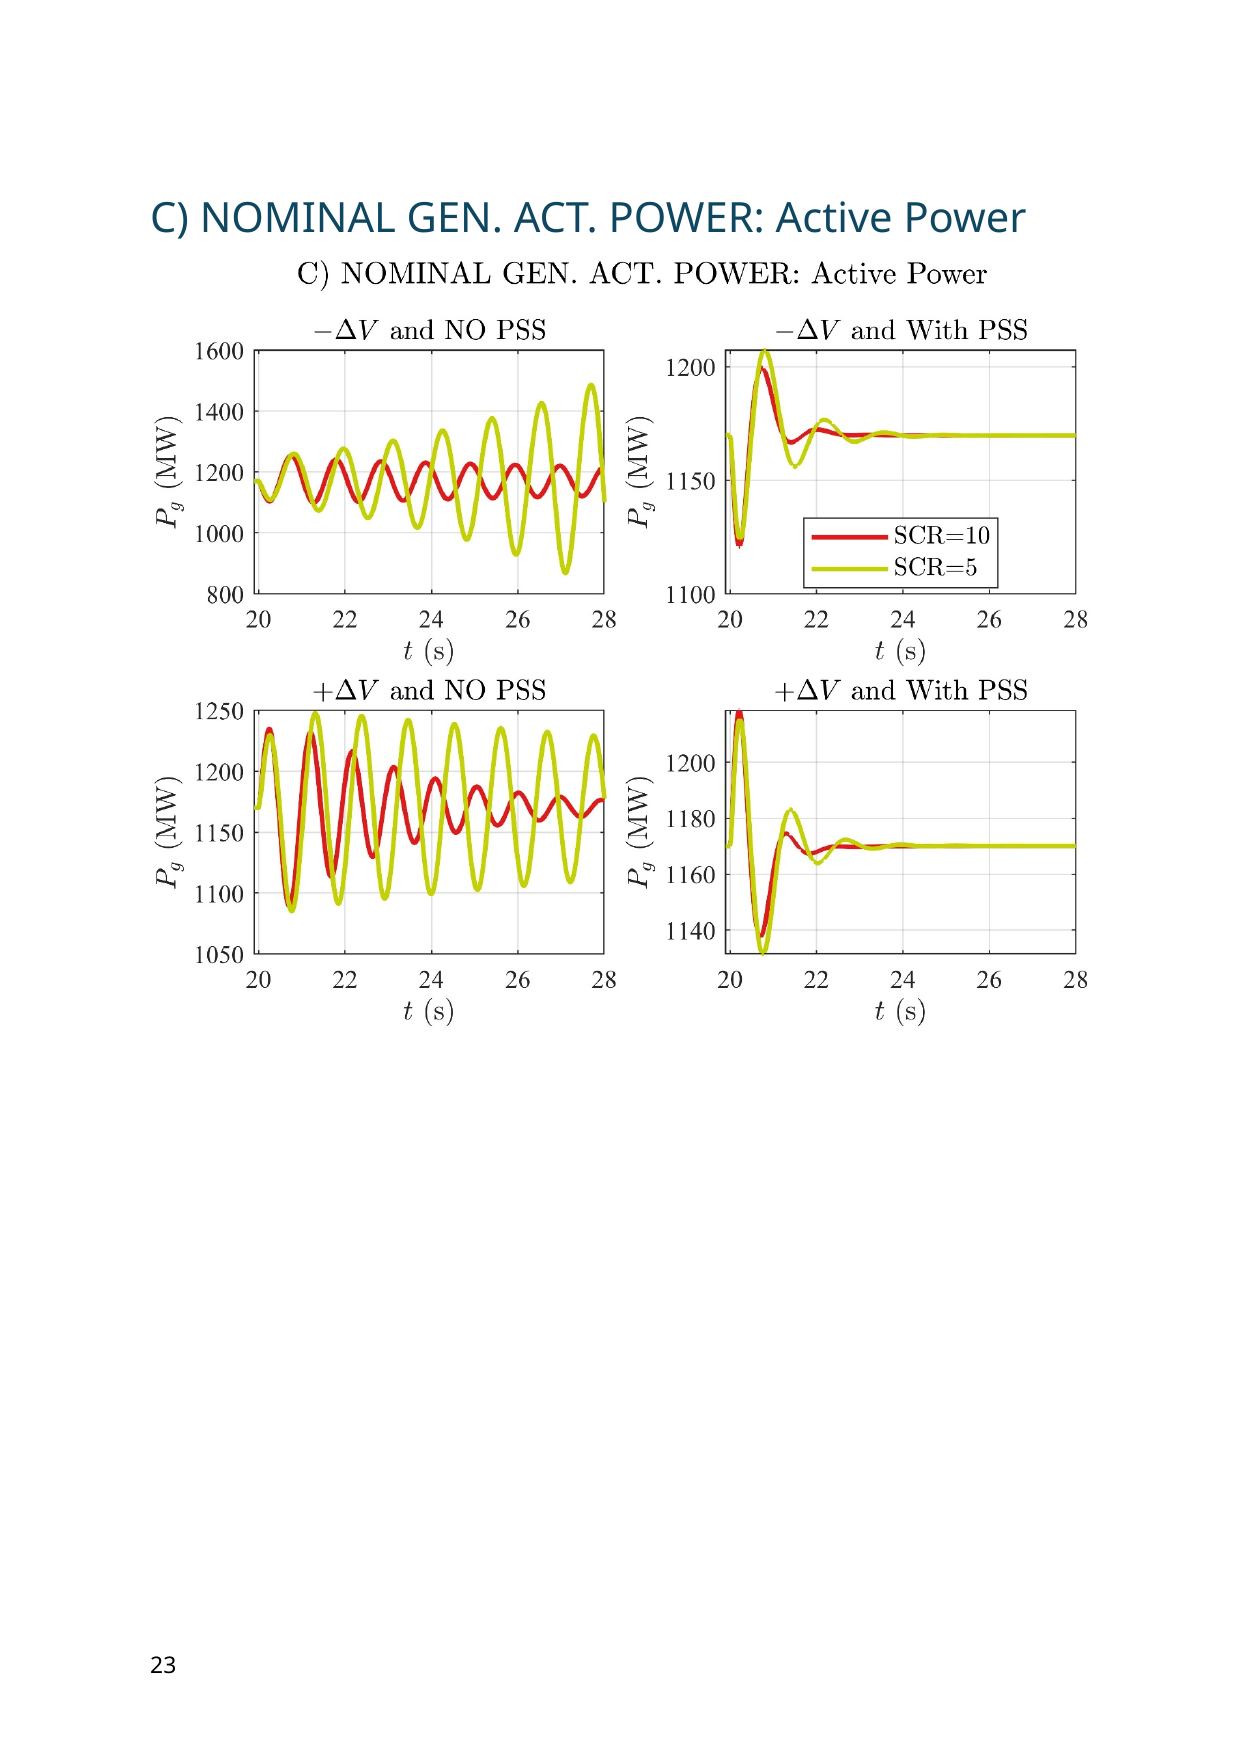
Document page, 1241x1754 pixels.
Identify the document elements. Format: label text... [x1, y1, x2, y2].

picture [150, 257, 1091, 1030]
subtitle C) NOMINAL GEN. ACT. POWER: Active Power [150, 187, 1090, 244]
